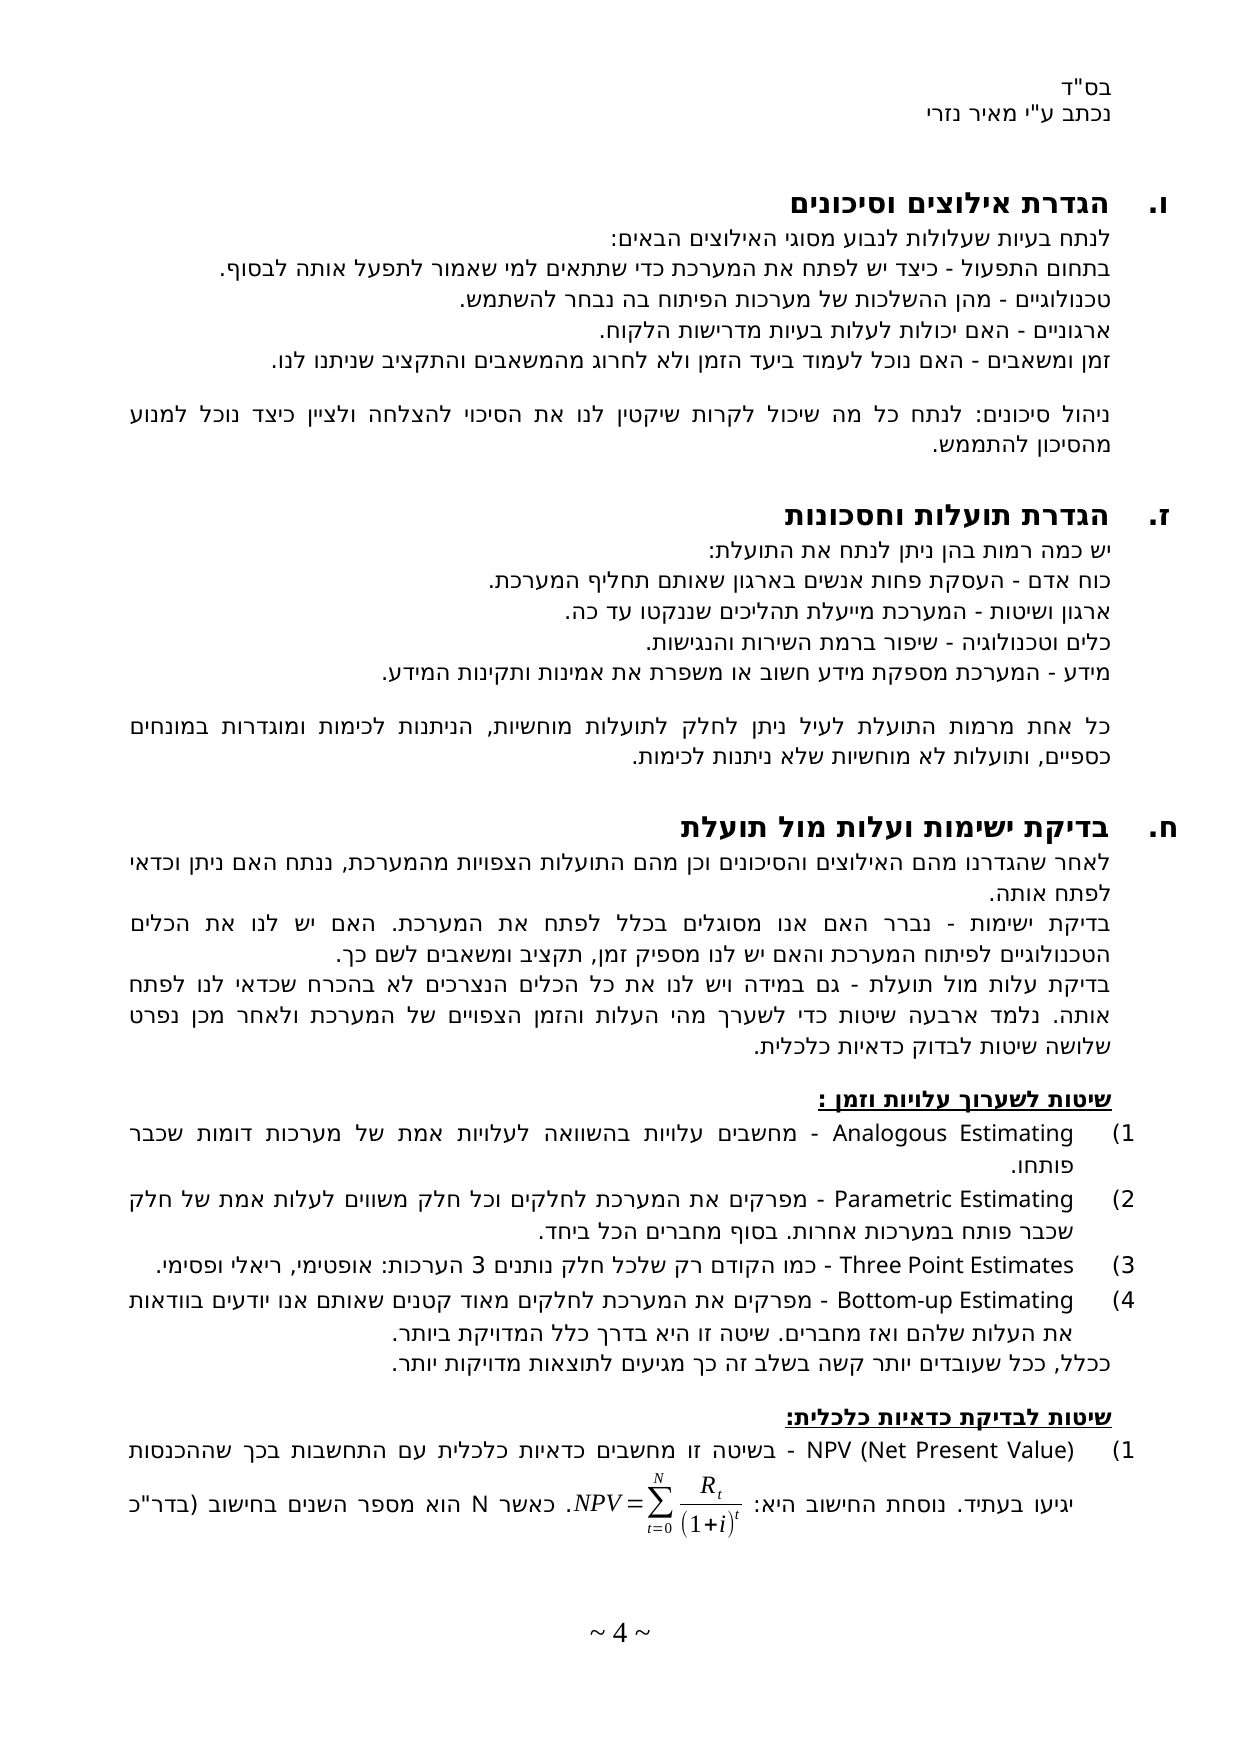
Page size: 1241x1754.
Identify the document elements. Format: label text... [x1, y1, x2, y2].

text בדיקת ישימות - נברר האם אנו מסוגלים בכלל לפתח את המערכת. האם יש לנו את הכלים הטכנולוגיים לפיתוח המערכת והאם יש לנו מספיק זמן, תקציב ומשאבים לשם כך. [128, 910, 1112, 968]
list Three Point Estimates - כמו הקודם רק שלכל חלק נותנים 3 הערכות: אופטימי, ריאלי ופסימי. [128, 1248, 1112, 1280]
text לאחר שהגדרנו מהם האילוצים והסיכונים וכן מהם התועלות הצפויות מהמערכת, ננתח האם ניתן וכדאי לפתח אותה. [128, 849, 1112, 906]
text בתחום התפעול - כיצד יש לפתח את המערכת כדי שתתאים למי שאמור לתפעל אותה לבסוף. [128, 256, 1112, 282]
text כוח אדם - העסקת פחות אנשים בארגון שאותם תחליף המערכת. [128, 568, 1112, 594]
text כל אחת מרמות התועלת לעיל ניתן לחלק לתועלות מוחשיות, הניתנות לכימות ומוגדרות במונחים כספיים, ותועלות לא מוחשיות שלא ניתנות לכימות. [128, 713, 1112, 770]
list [128, 1434, 1112, 1539]
subtitle הגדרת תועלות וחסכונות [128, 498, 1147, 532]
text טכנולוגיים - מהן ההשלכות של מערכות הפיתוח בה נבחר להשתמש. [128, 286, 1112, 313]
text יש כמה רמות בהן ניתן לנתח את התועלת: [128, 537, 1112, 564]
text לנתח בעיות שעלולות לנבוע מסוגי האילוצים הבאים: [128, 225, 1112, 252]
subtitle שיטות לשערוך עלויות וזמן : [128, 1086, 1112, 1113]
subtitle שיטות לבדיקת כדאיות כלכלית: [128, 1404, 1112, 1430]
subtitle בדיקת ישימות ועלות מול תועלת [128, 810, 1147, 844]
text בדיקת עלות מול תועלת - גם במידה ויש לנו את כל הכלים הנצרכים לא בהכרח שכדאי לנו לפתח אותה. נלמד ארבעה שיטות כדי לשערך מהי העלות והזמן הצפויים של המערכת ולאחר מכן נפרט שלושה שיטות לבדוק כדאיות כלכלית. [128, 972, 1112, 1059]
text מידע - המערכת מספקת מידע חשוב או משפרת את אמינות ותקינות המידע. [128, 659, 1112, 686]
list Parametric Estimating - מפרקים את המערכת לחלקים וכל חלק משווים לעלות אמת של חלק שכבר פותח במערכות אחרות. בסוף מחברים הכל ביחד. [128, 1183, 1112, 1244]
subtitle הגדרת אילוצים וסיכונים [128, 186, 1147, 220]
list Analogous Estimating - מחשבים עלויות בהשוואה לעלויות אמת של מערכות דומות שכבר פותחו. [128, 1117, 1112, 1179]
text כלים וטכנולוגיה - שיפור ברמת השירות והנגישות. [128, 629, 1112, 656]
text ארגון ושיטות - המערכת מייעלת תהליכים שננקטו עד כה. [128, 598, 1112, 625]
text ארגוניים - האם יכולות לעלות בעיות מדרישות הלקוח. [128, 317, 1112, 343]
text ככלל, ככל שעובדים יותר קשה בשלב זה כך מגיעים לתוצאות מדויקות יותר. [128, 1350, 1112, 1377]
list Bottom-up Estimating - מפרקים את המערכת לחלקים מאוד קטנים שאותם אנו יודעים בוודאות את העלות שלהם ואז מחברים. שיטה זו היא בדרך כלל המדויקת ביותר. [128, 1284, 1112, 1346]
text ניהול סיכונים: לנתח כל מה שיכול לקרות שיקטין לנו את הסיכוי להצלחה ולציין כיצד נוכל למנוע מהסיכון להתממש. [128, 401, 1112, 458]
text זמן ומשאבים - האם נוכל לעמוד ביעד הזמן ולא לחרוג מהמשאבים והתקציב שניתנו לנו. [128, 347, 1112, 374]
